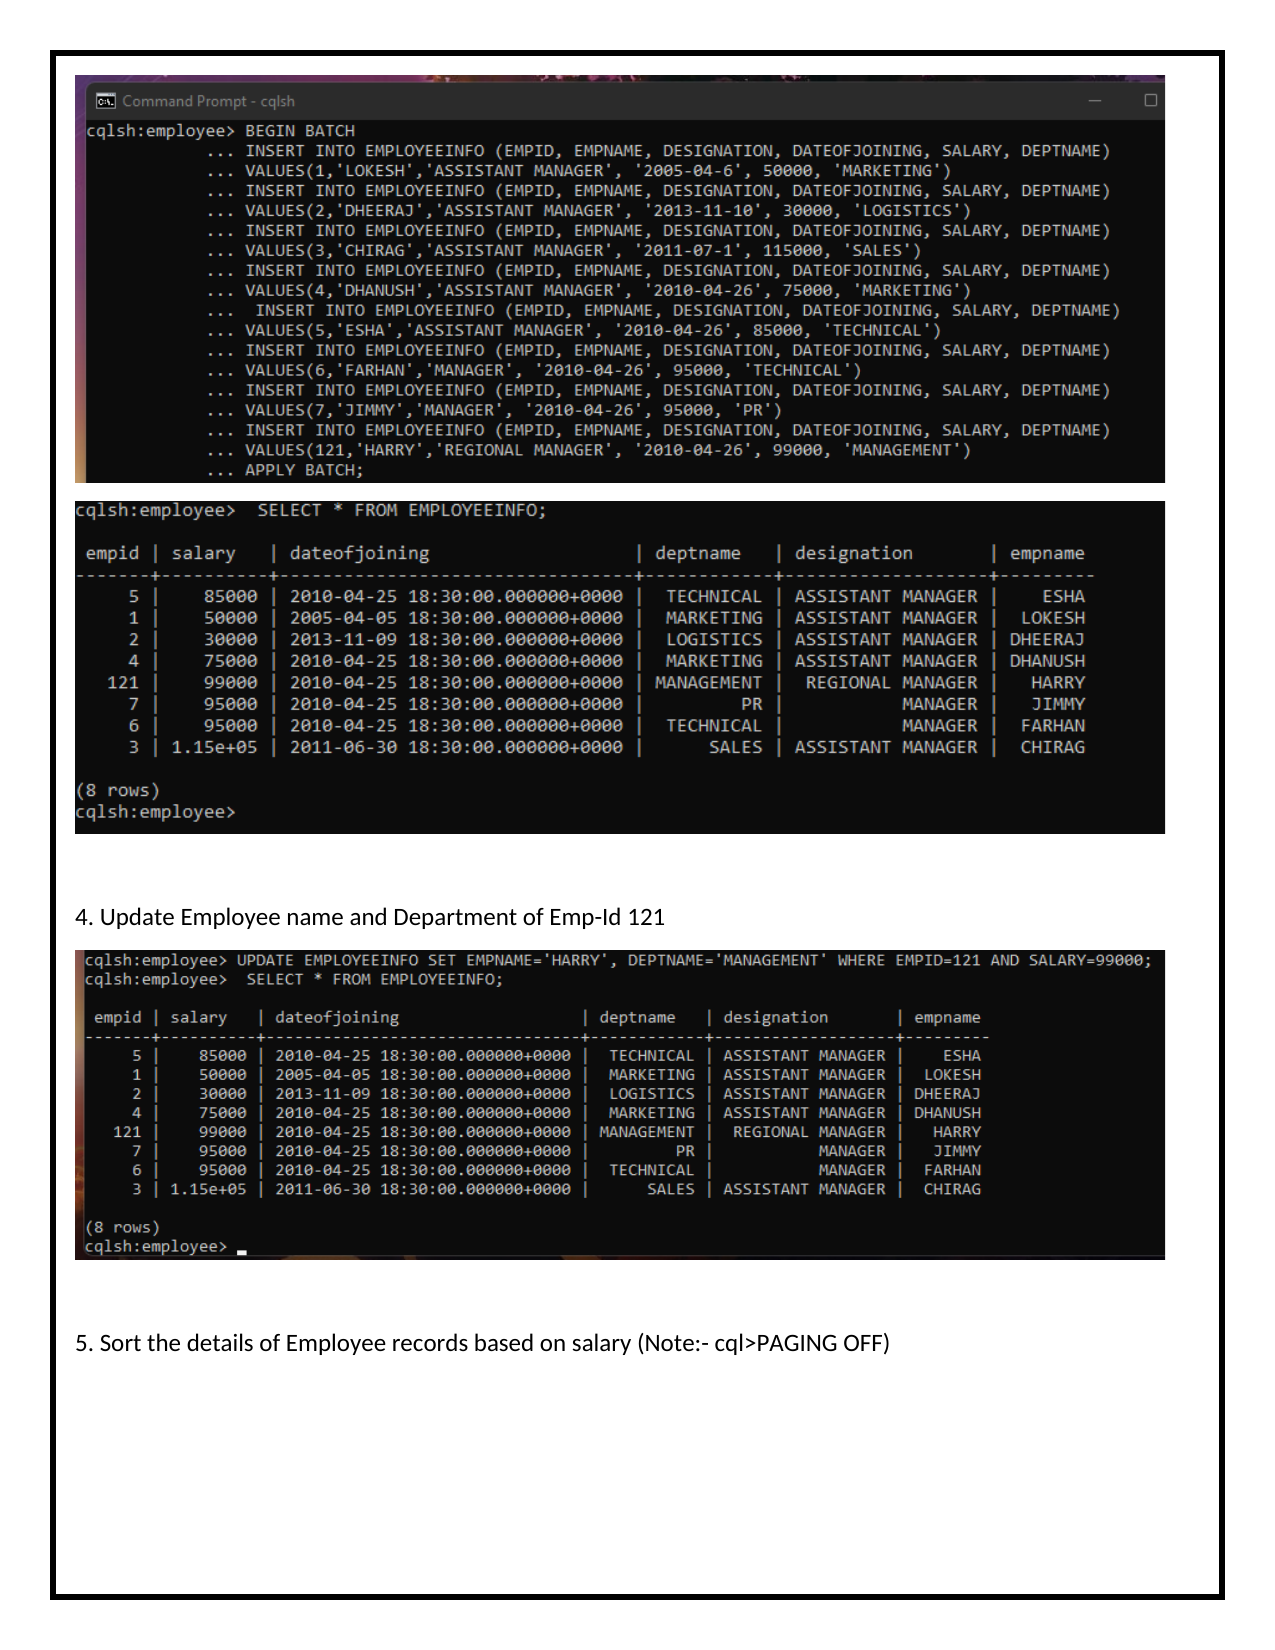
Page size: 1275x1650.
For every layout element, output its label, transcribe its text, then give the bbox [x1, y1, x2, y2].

text 5. Sort the details of Employee records based on salary (Note:- cql>PAGING OFF) [75, 1327, 1200, 1358]
text 4. Update Employee name and Department of Emp-Id 121 [75, 901, 1200, 932]
picture [75, 75, 1166, 483]
picture [75, 501, 1166, 834]
picture [75, 950, 1166, 1260]
